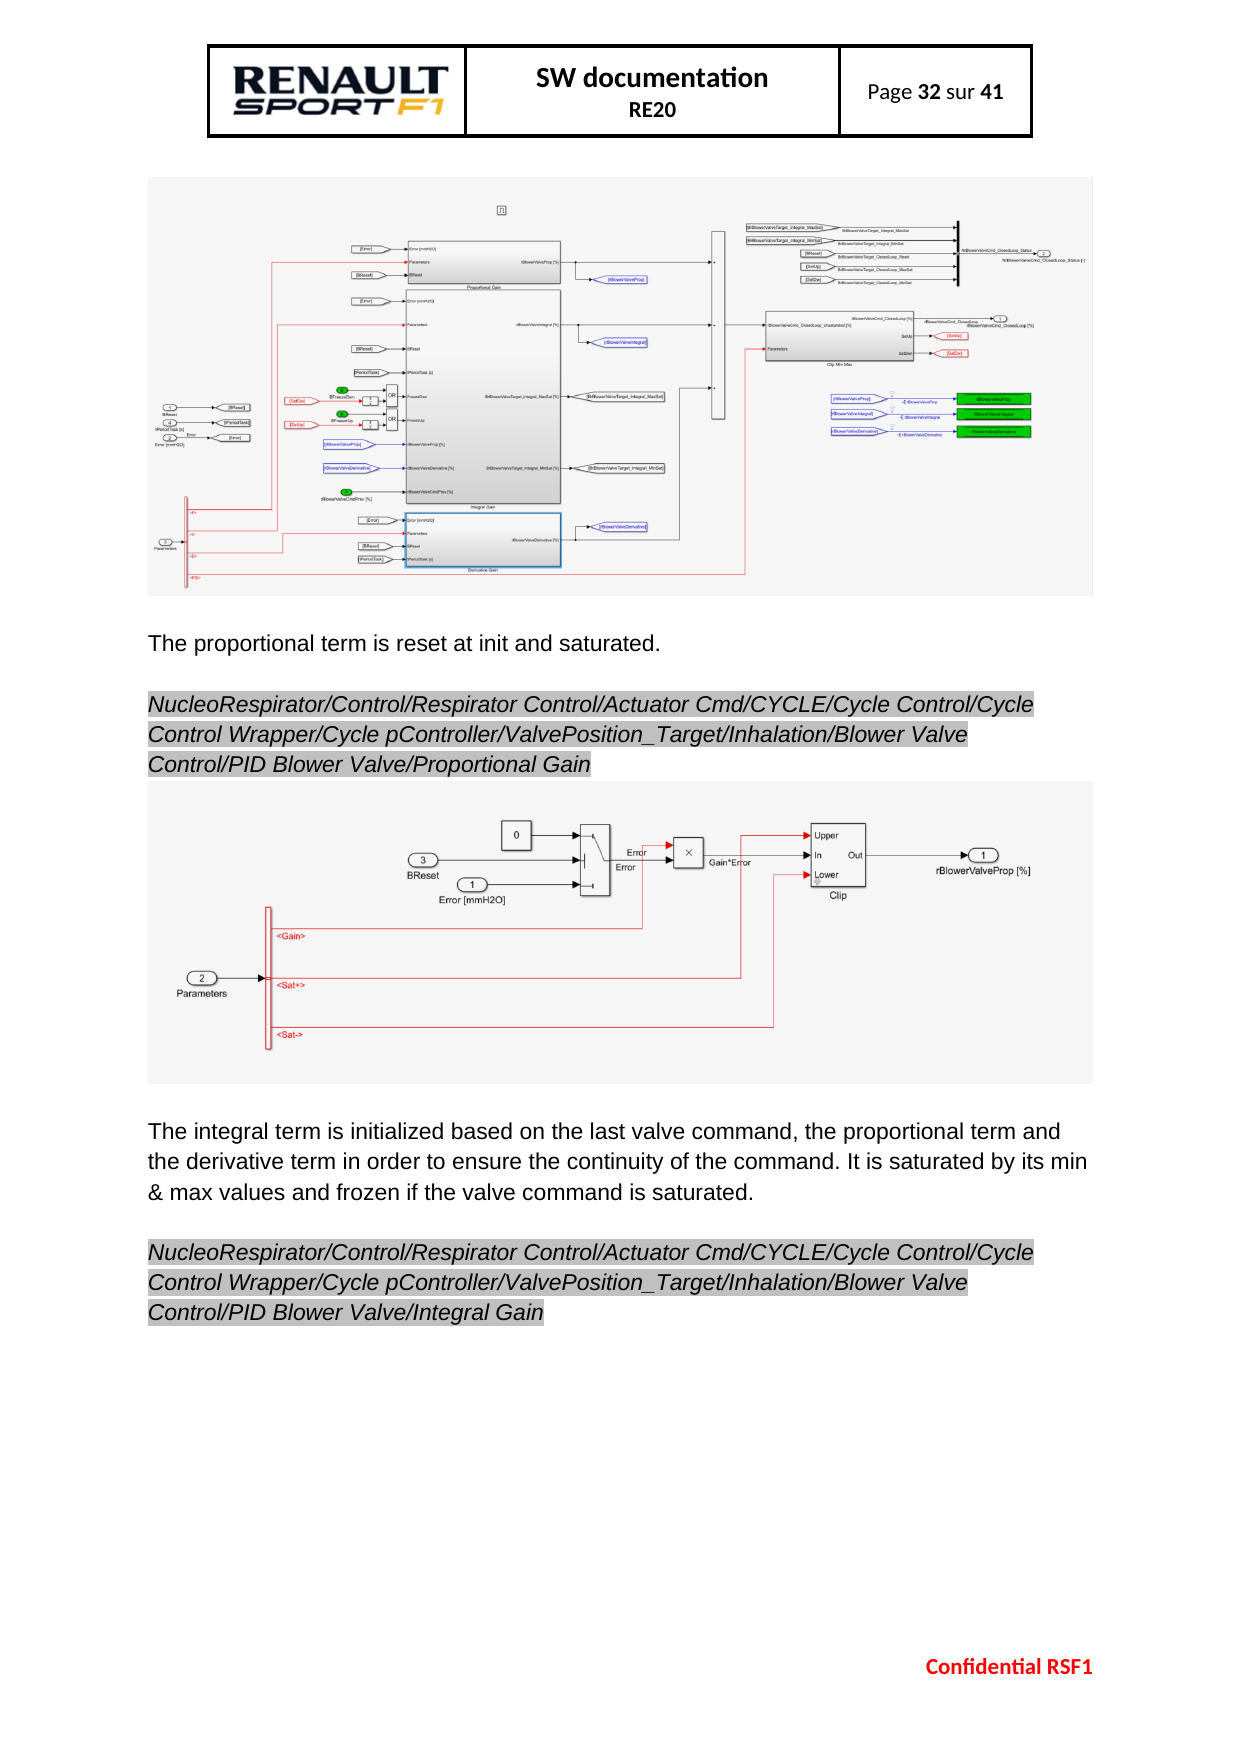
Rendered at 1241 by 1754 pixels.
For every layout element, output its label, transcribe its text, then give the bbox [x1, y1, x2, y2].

picture [147, 177, 1093, 596]
text The integral term is initialized based on the last valve command, the proportional term and the derivative term in order to ensure the continuity of the command. It is saturated by its min & max values and frozen if the valve command is saturated. [148, 1118, 1093, 1205]
text NucleoRespirator/Control/Respirator Control/Actuator Cmd/CYCLE/Cycle Control/Cycle Control Wrapper/Cycle pController/ValvePosition_Target/Inhalation/Blower Valve Control/PID Blower Valve/Proportional Gain [148, 691, 1093, 777]
picture [147, 781, 1093, 1084]
picture [220, 58, 455, 124]
text NucleoRespirator/Control/Respirator Control/Actuator Cmd/CYCLE/Cycle Control/Cycle Control Wrapper/Cycle pController/ValvePosition_Target/Inhalation/Blower Valve Control/PID Blower Valve/Integral Gain [148, 1239, 1093, 1326]
text The proportional term is reset at init and saturated. [148, 630, 1093, 657]
